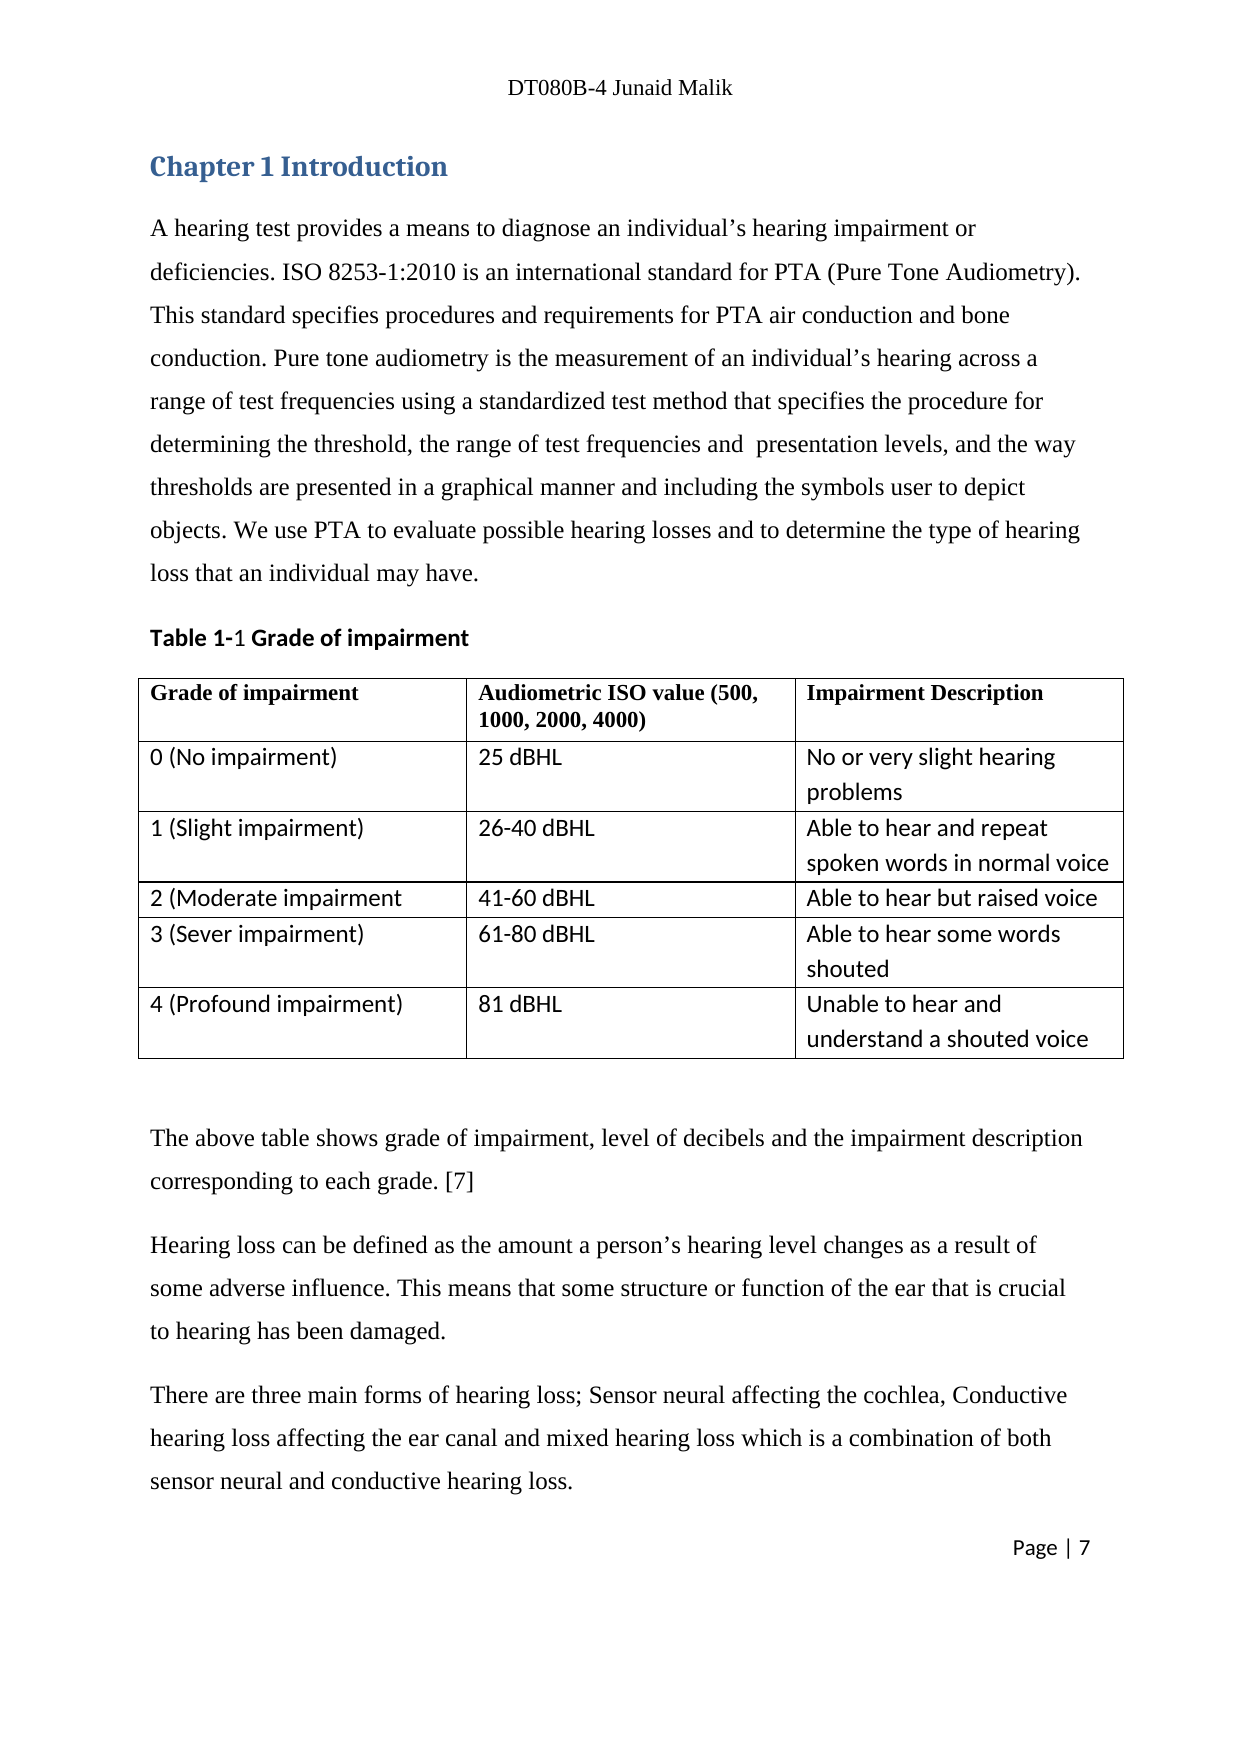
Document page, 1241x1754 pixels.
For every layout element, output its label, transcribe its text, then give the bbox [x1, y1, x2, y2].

subtitle Chapter 1 Introduction [150, 150, 1090, 183]
text A hearing test provides a means to diagnose an individual’s hearing impairment or deficiencies. ISO 8253-1:2010 is an international standard for PTA (Pure Tone Audiometry). This standard specifies procedures and requirements for PTA air conduction and bone conduction. Pure tone audiometry is the measurement of an individual’s hearing across a range of test frequencies using a standardized test method that specifies the procedure for determining the threshold, the range of test frequencies and presentation levels, and the way thresholds are presented in a graphical manner and including the symbols user to depict objects. We use PTA to evaluate possible hearing losses and to determine the type of hearing loss that an individual may have. [150, 213, 1090, 587]
